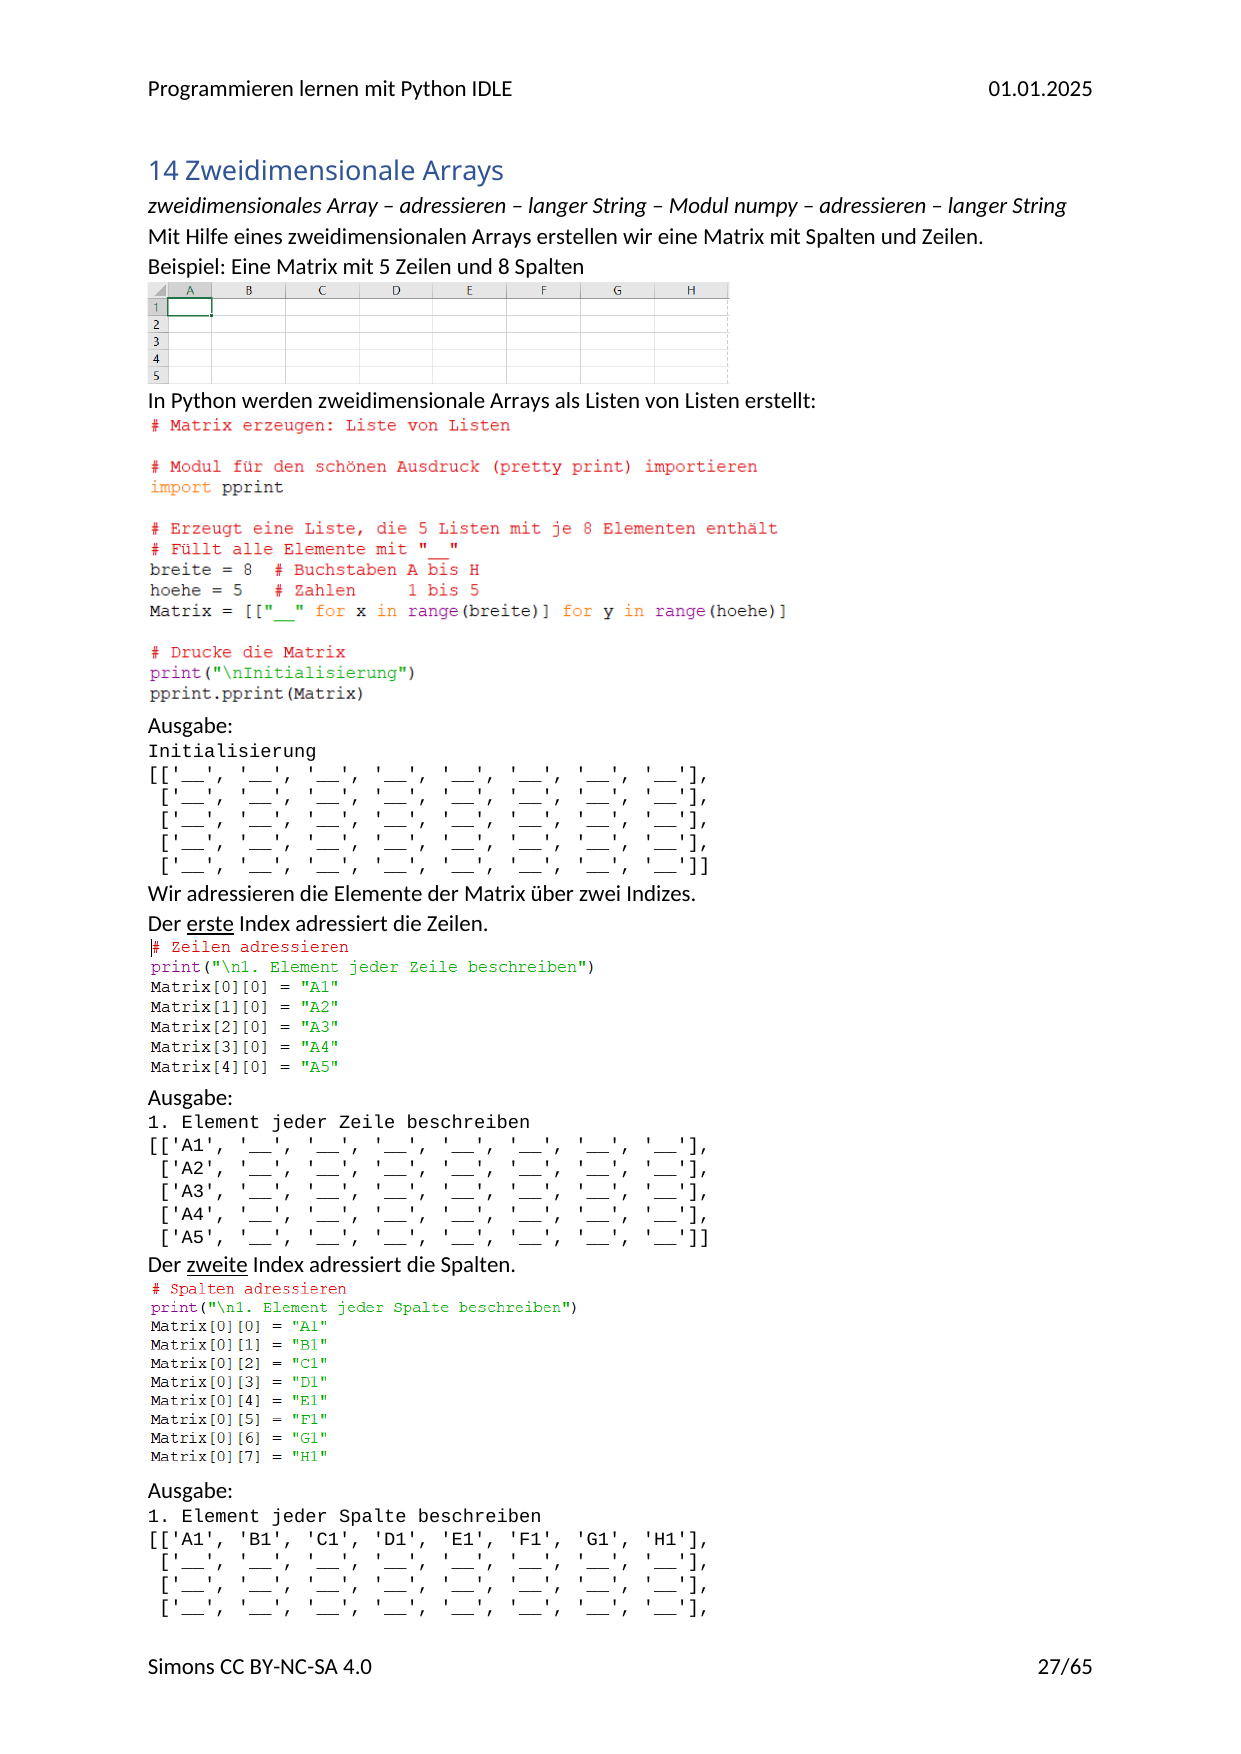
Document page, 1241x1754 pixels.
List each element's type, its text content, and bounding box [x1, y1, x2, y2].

picture [147, 939, 611, 1081]
text ['__', '__', '__', '__', '__', '__', '__', '__']] [148, 856, 1092, 877]
text Wir adressieren die Elemente der Matrix über zwei Indizes. [148, 879, 1092, 907]
text [['A1', 'B1', 'C1', 'D1', 'E1', 'F1', 'G1', 'H1'], [148, 1529, 1092, 1551]
text Initialisierung [148, 741, 1092, 763]
text ['A3', '__', '__', '__', '__', '__', '__', '__'], [148, 1182, 1092, 1203]
text ['__', '__', '__', '__', '__', '__', '__', '__'], [148, 1552, 1092, 1573]
text Der erste Index adressiert die Zeilen. [148, 909, 1092, 937]
text ['__', '__', '__', '__', '__', '__', '__', '__'], [148, 1575, 1092, 1596]
text Ausgabe: [148, 1476, 1092, 1504]
text Mit Hilfe eines zweidimensionalen Arrays erstellen wir eine Matrix mit Spalten und Zeilen. [148, 222, 1092, 250]
text ['A4', '__', '__', '__', '__', '__', '__', '__'], [148, 1205, 1092, 1226]
text ['__', '__', '__', '__', '__', '__', '__', '__'], [148, 833, 1092, 854]
picture [147, 282, 730, 384]
text Der zweite Index adressiert die Spalten. [148, 1251, 1092, 1278]
picture [147, 416, 801, 709]
text In Python werden zweidimensionale Arrays als Listen von Listen erstellt: [148, 386, 1092, 414]
text zweidimensionales Array – adressieren – langer String – Modul numpy – adressieren – langer String [148, 192, 1092, 220]
text ['__', '__', '__', '__', '__', '__', '__', '__'], [148, 787, 1092, 808]
text ['__', '__', '__', '__', '__', '__', '__', '__'], [148, 1598, 1092, 1619]
text ['__', '__', '__', '__', '__', '__', '__', '__'], [148, 810, 1092, 831]
text Beispiel: Eine Matrix mit 5 Zeilen und 8 Spalten [148, 252, 1092, 280]
text 1. Element jeder Zeile beschreiben [148, 1113, 1092, 1134]
text [['A1', '__', '__', '__', '__', '__', '__', '__'], [148, 1136, 1092, 1157]
text Ausgabe: [148, 711, 1092, 739]
subtitle Zweidimensionale Arrays [148, 152, 1092, 189]
picture [147, 1280, 613, 1474]
text ['A5', '__', '__', '__', '__', '__', '__', '__']] [148, 1228, 1092, 1249]
text Ausgabe: [148, 1083, 1092, 1111]
text 1. Element jeder Spalte beschreiben [148, 1506, 1092, 1528]
text [['__', '__', '__', '__', '__', '__', '__', '__'], [148, 764, 1092, 786]
text ['A2', '__', '__', '__', '__', '__', '__', '__'], [148, 1159, 1092, 1180]
